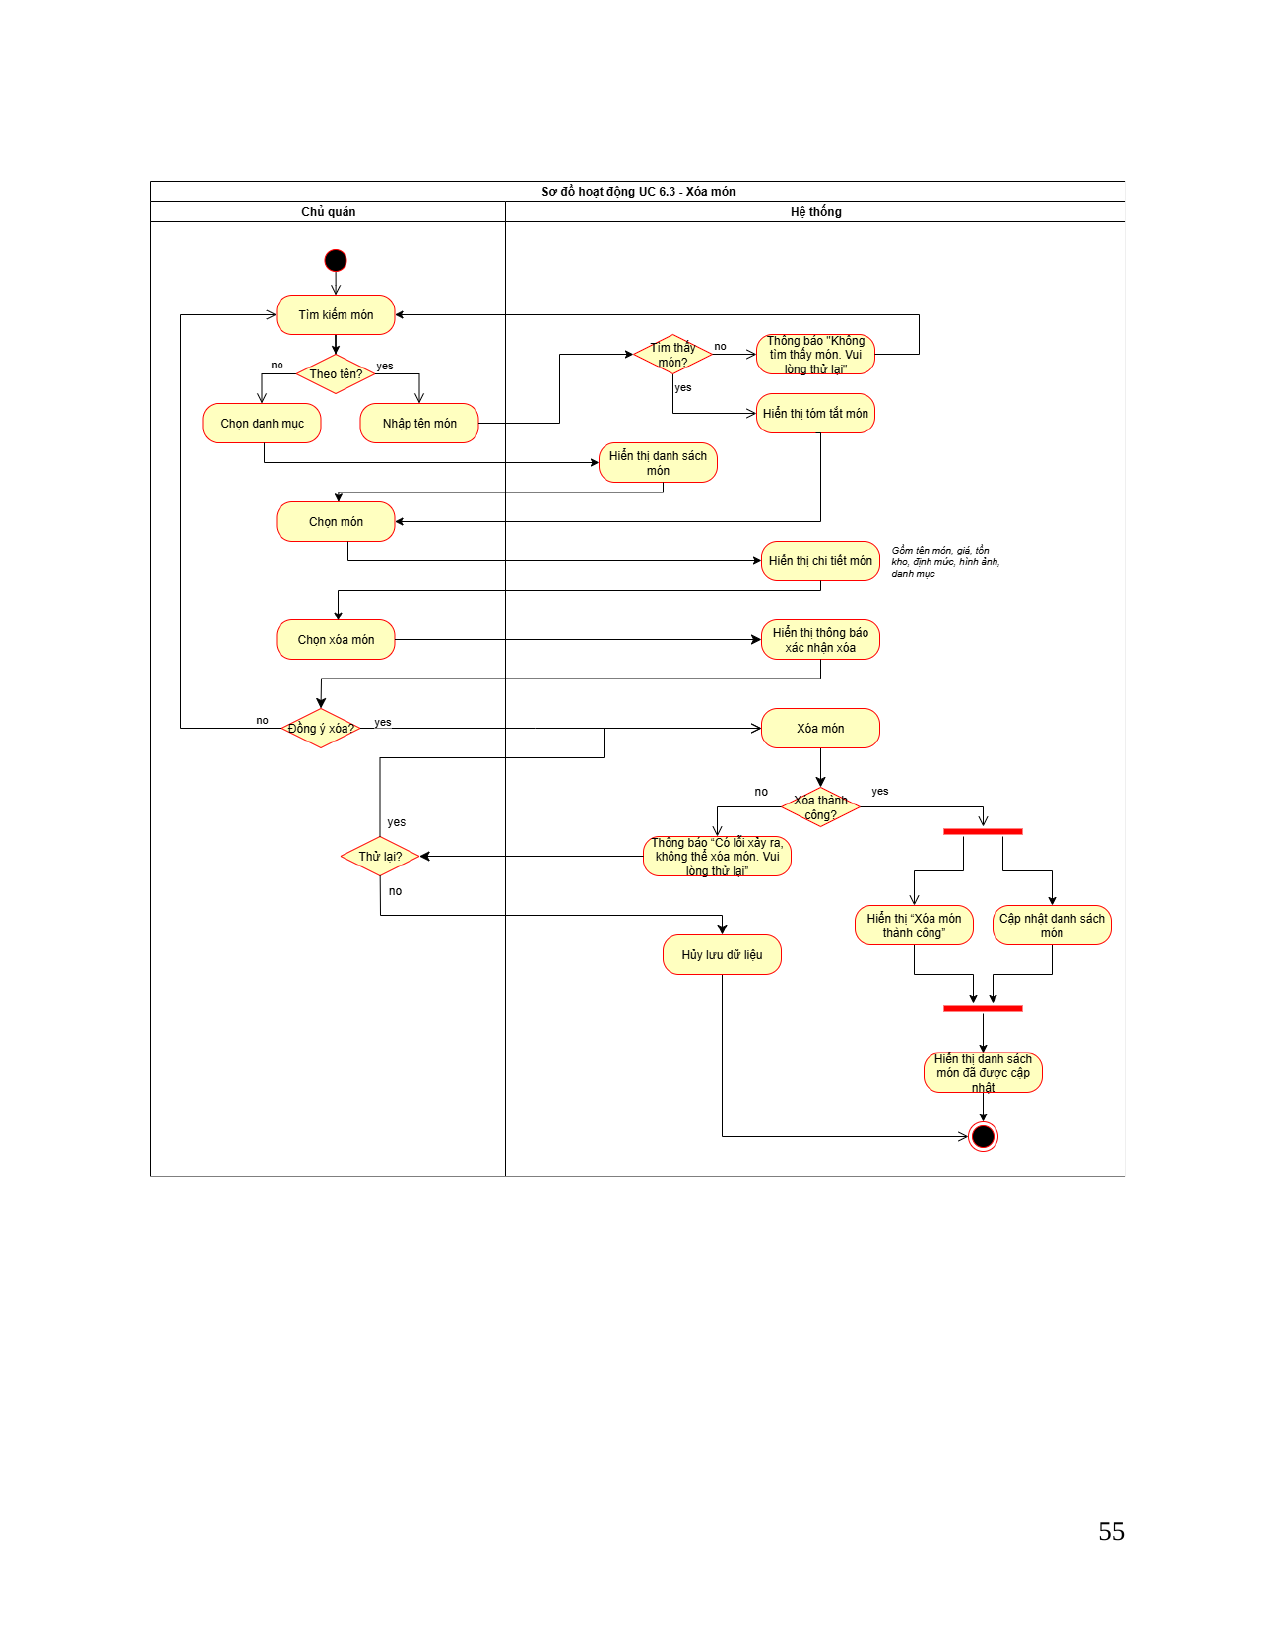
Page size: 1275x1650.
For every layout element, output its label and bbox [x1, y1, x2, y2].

picture [150, 181, 1125, 1177]
